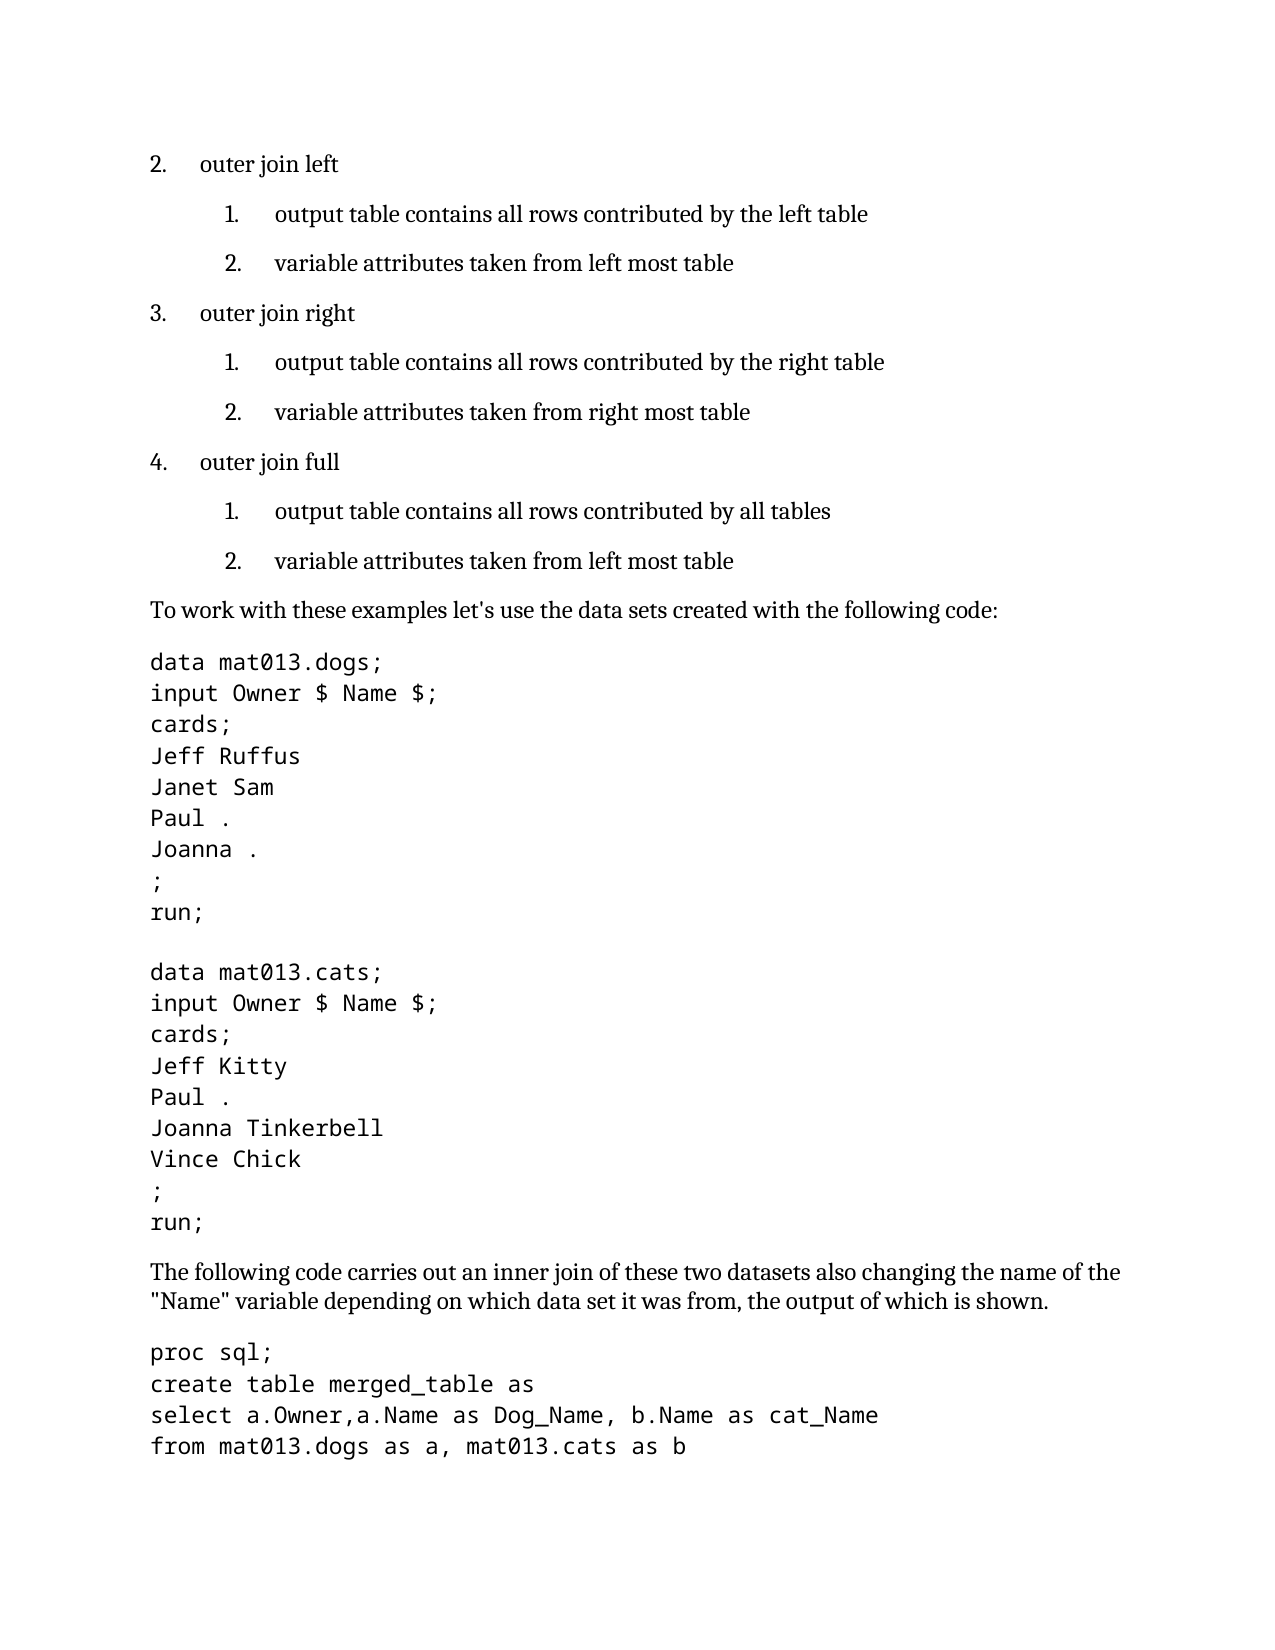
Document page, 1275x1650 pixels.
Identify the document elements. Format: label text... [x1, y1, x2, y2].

list outer join right [150, 299, 1125, 327]
list output table contains all rows contributed by the right table [225, 348, 1125, 377]
text To work with these examples let's use the data sets created with the following code: [150, 596, 1125, 625]
list output table contains all rows contributed by the left table [225, 199, 1125, 228]
text data mat013.dogs; input Owner $ Name $; cards; Jeff Ruffus Janet Sam Paul . Joanna . ; run; data mat013.cats; input Owner $ Name $; cards; Jeff Kitty Paul . Joanna Tinkerbell Vince Chick ; run; [150, 646, 1125, 1237]
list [225, 249, 1125, 278]
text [150, 1336, 1125, 1461]
text The following code carries out an inner join of these two datasets also changing the name of the "Name" variable depending on which data set it was from, the output of which is shown. [150, 1258, 1125, 1315]
list outer join full [150, 447, 1125, 476]
list output table contains all rows contributed by all tables [225, 497, 1125, 526]
list variable attributes taken from left most table [225, 547, 1125, 575]
list variable attributes taken from right most table [225, 398, 1125, 427]
list outer join left [150, 150, 1125, 179]
